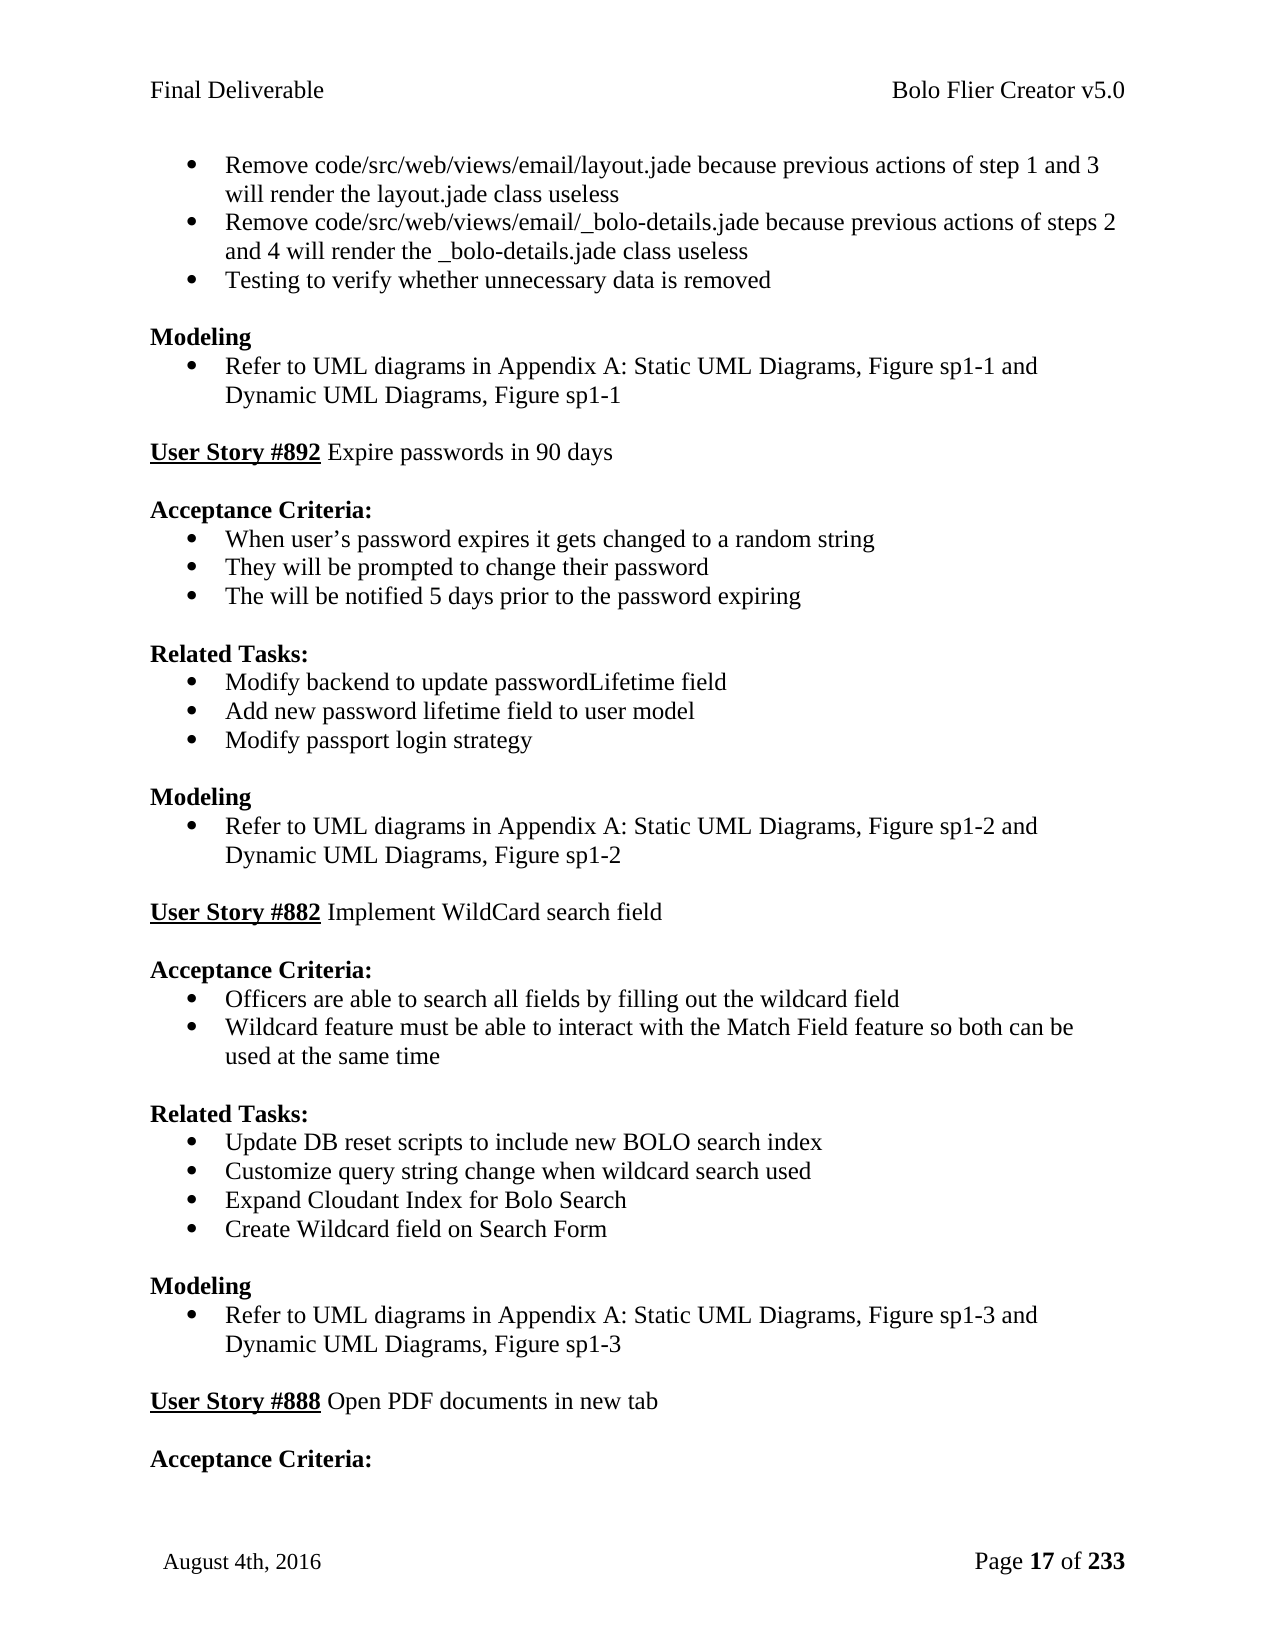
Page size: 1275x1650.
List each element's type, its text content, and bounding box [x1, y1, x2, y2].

text Acceptance Criteria: [150, 955, 1125, 984]
text Modeling [150, 782, 1125, 811]
list Refer to UML diagrams in Appendix A: Static UML Diagrams, Figure sp1-3 and Dynamic UML Diagrams, Figure sp1-3 [187, 1300, 1125, 1357]
list The will be notified 5 days prior to the password expiring [187, 581, 1125, 610]
text Related Tasks: [150, 639, 1125, 667]
list Modify passport login strategy [187, 725, 1125, 754]
text User Story #892 Expire passwords in 90 days [150, 437, 1125, 466]
list Update DB reset scripts to include new BOLO search index [187, 1127, 1125, 1156]
text Modeling [150, 1271, 1125, 1300]
list Create Wildcard field on Search Form [187, 1214, 1125, 1242]
list Remove code/src/web/views/email/layout.jade because previous actions of step 1 and 3 will render the layout.jade class useless [187, 150, 1125, 207]
text Related Tasks: [150, 1099, 1125, 1127]
list Testing to verify whether unnecessary data is removed [187, 265, 1125, 294]
list Refer to UML diagrams in Appendix A: Static UML Diagrams, Figure sp1-1 and Dynamic UML Diagrams, Figure sp1-1 [187, 351, 1125, 409]
text Acceptance Criteria: [150, 1444, 1125, 1472]
list Add new password lifetime field to user model [187, 696, 1125, 725]
list Modify backend to update passwordLifetime field [187, 667, 1125, 696]
text User Story #888 Open PDF documents in new tab [150, 1386, 1125, 1415]
text Acceptance Criteria: [150, 495, 1125, 524]
list Refer to UML diagrams in Appendix A: Static UML Diagrams, Figure sp1-2 and Dynamic UML Diagrams, Figure sp1-2 [187, 811, 1125, 869]
list When user’s password expires it gets changed to a random string [187, 524, 1125, 552]
text User Story #882 Implement WildCard search field [150, 897, 1125, 926]
list Customize query string change when wildcard search used [187, 1156, 1125, 1185]
list Wildcard feature must be able to interact with the Match Field feature so both can be used at the same time [187, 1012, 1125, 1070]
list They will be prompted to change their password [187, 552, 1125, 581]
list Expand Cloudant Index for Bolo Search [187, 1185, 1125, 1214]
list Remove code/src/web/views/email/_bolo-details.jade because previous actions of steps 2 and 4 will render the _bolo-details.jade class useless [187, 207, 1125, 265]
list Officers are able to search all fields by filling out the wildcard field [187, 984, 1125, 1012]
text Modeling [150, 322, 1125, 351]
